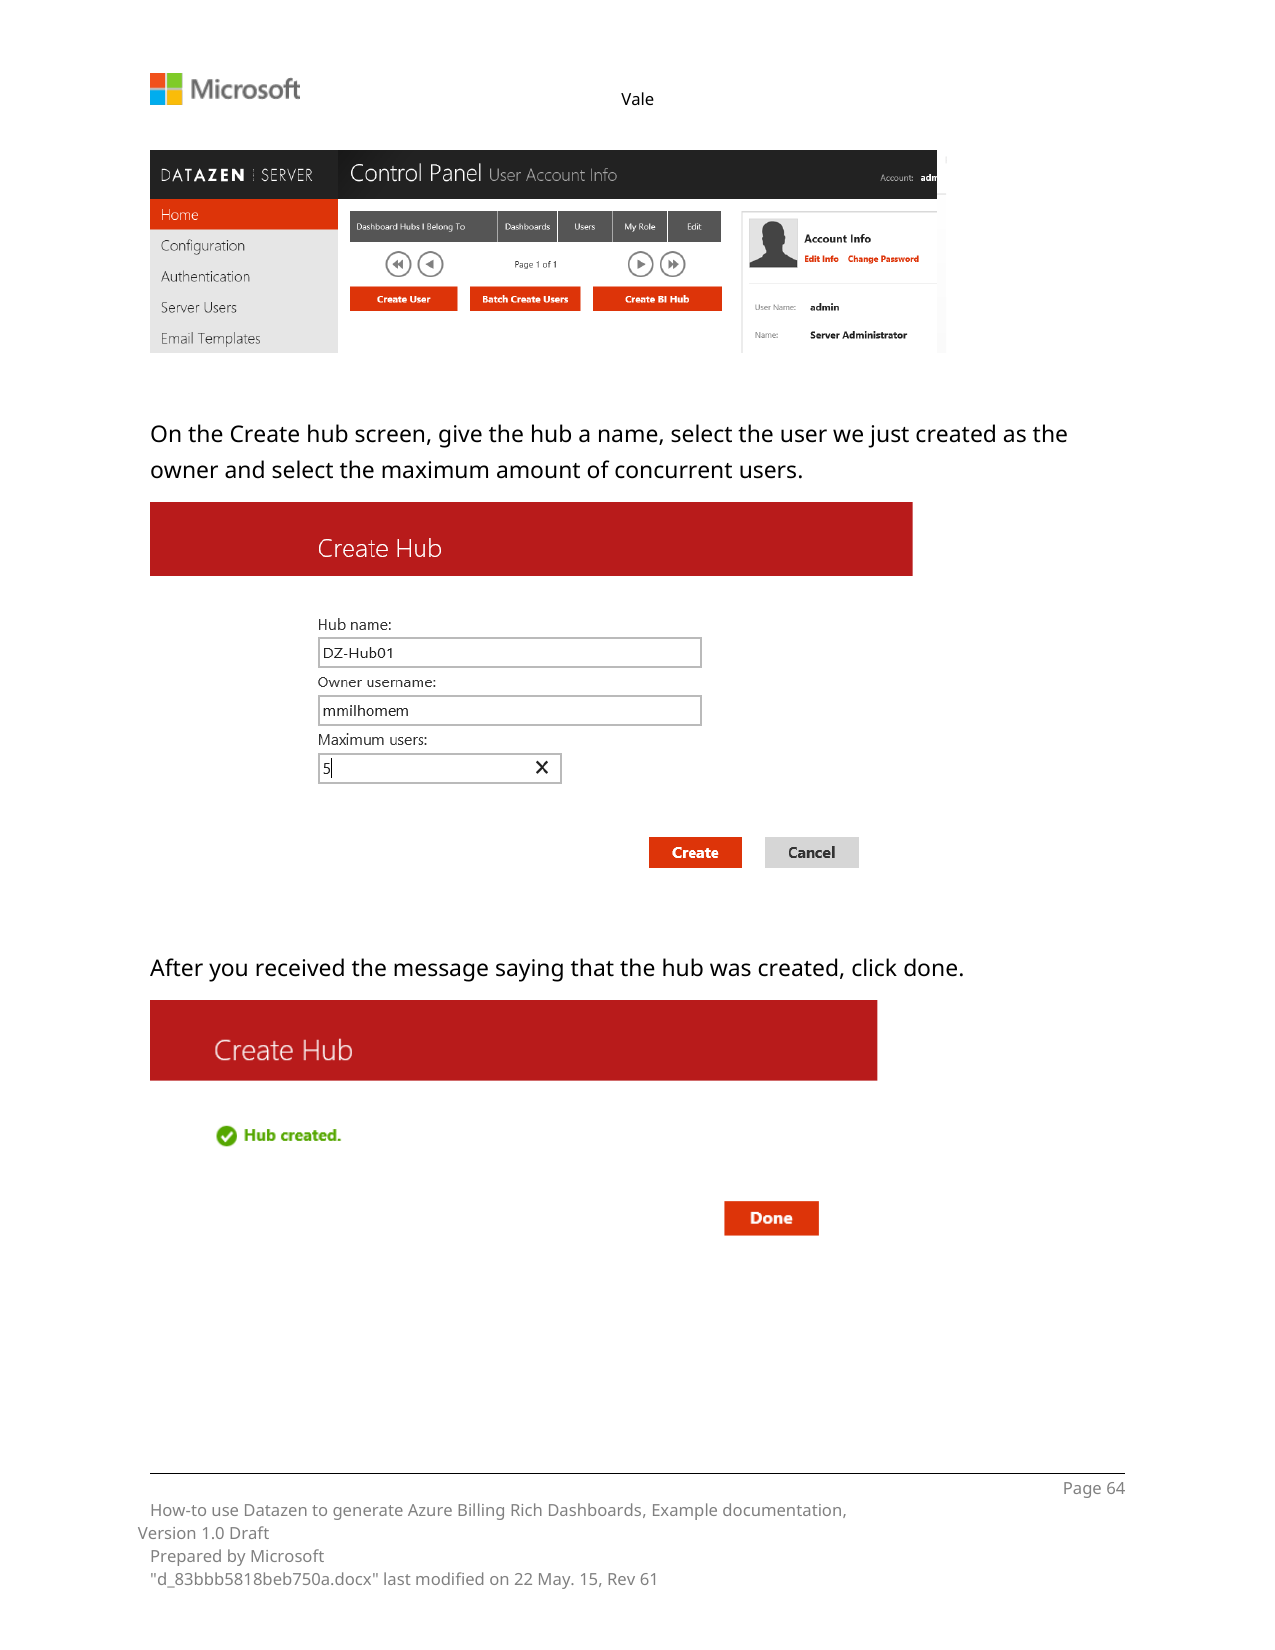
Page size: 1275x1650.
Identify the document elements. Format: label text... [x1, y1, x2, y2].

picture [150, 1000, 878, 1369]
picture [150, 150, 947, 353]
text On the Create hub screen, give the hub a name, select the user we just created as the owner and select the maximum amount of concurrent users. [150, 418, 1125, 485]
text After you received the message saying that the hub was created, click done. [150, 952, 1125, 983]
picture [150, 502, 913, 887]
picture [150, 73, 300, 106]
